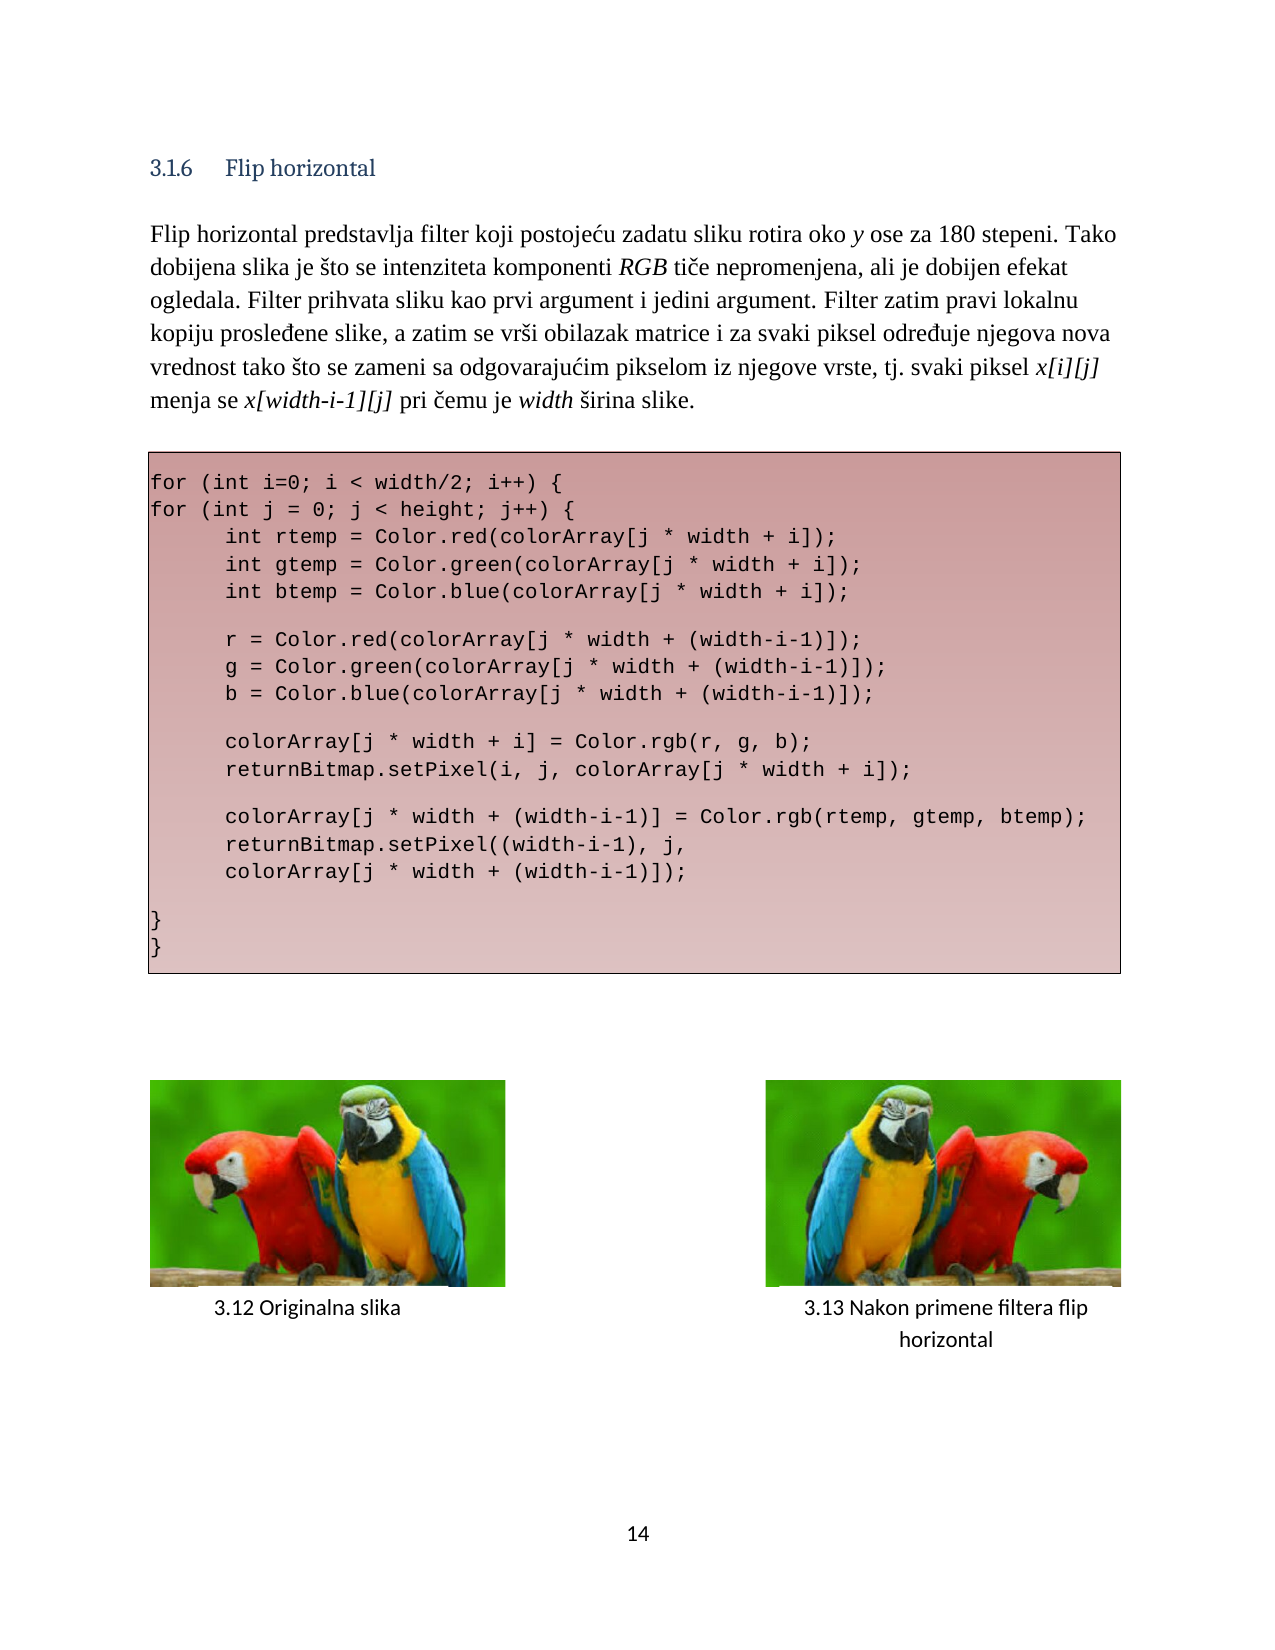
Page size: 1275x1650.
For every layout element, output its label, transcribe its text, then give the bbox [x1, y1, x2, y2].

text } } [150, 909, 1125, 960]
text for (int i=0; i < width/2; i++) { for (int j = 0; j < height; j++) { int rtemp = Color.red(colorArray[j * width + i]); int gtemp = Color.green(colorArray[j * width + i]); int btemp = Color.blue(colorArray[j * width + i]); [150, 472, 1125, 604]
picture [150, 1080, 506, 1287]
text colorArray[j * width + (width-i-1)] = Color.rgb(rtemp, gtemp, btemp); returnBitmap.setPixel((width-i-1), j, colorArray[j * width + (width-i-1)]); [225, 807, 1125, 884]
text Flip horizontal predstavlja filter koji postojeću zadatu sliku rotira oko y ose za 180 stepeni. Tako dobijena slika je što se intenziteta komponenti RGB tiče nepromenjena, ali je dobijen efekat ogledala. Filter prihvata sliku kao prvi argument i jedini argument. Filter zatim pravi lokalnu kopiju prosleđene slike, a zatim se vrši obilazak matrice i za svaki piksel određuje njegova nova vrednost tako što se zameni sa odgovarajućim pikselom iz njegove vrste, tj. svaki piksel x[i][j] menja se x[width-i-1][j] pri čemu je width širina slike. [150, 187, 1125, 447]
subtitle Flip horizontal [150, 154, 1125, 183]
text r = Color.red(colorArray[j * width + (width-i-1)]); g = Color.green(colorArray[j * width + (width-i-1)]); b = Color.blue(colorArray[j * width + (width-i-1)]); [150, 629, 1125, 707]
picture [765, 1080, 1122, 1287]
text colorArray[j * width + i] = Color.rgb(r, g, b); returnBitmap.setPixel(i, j, colorArray[j * width + i]); [150, 731, 1125, 782]
